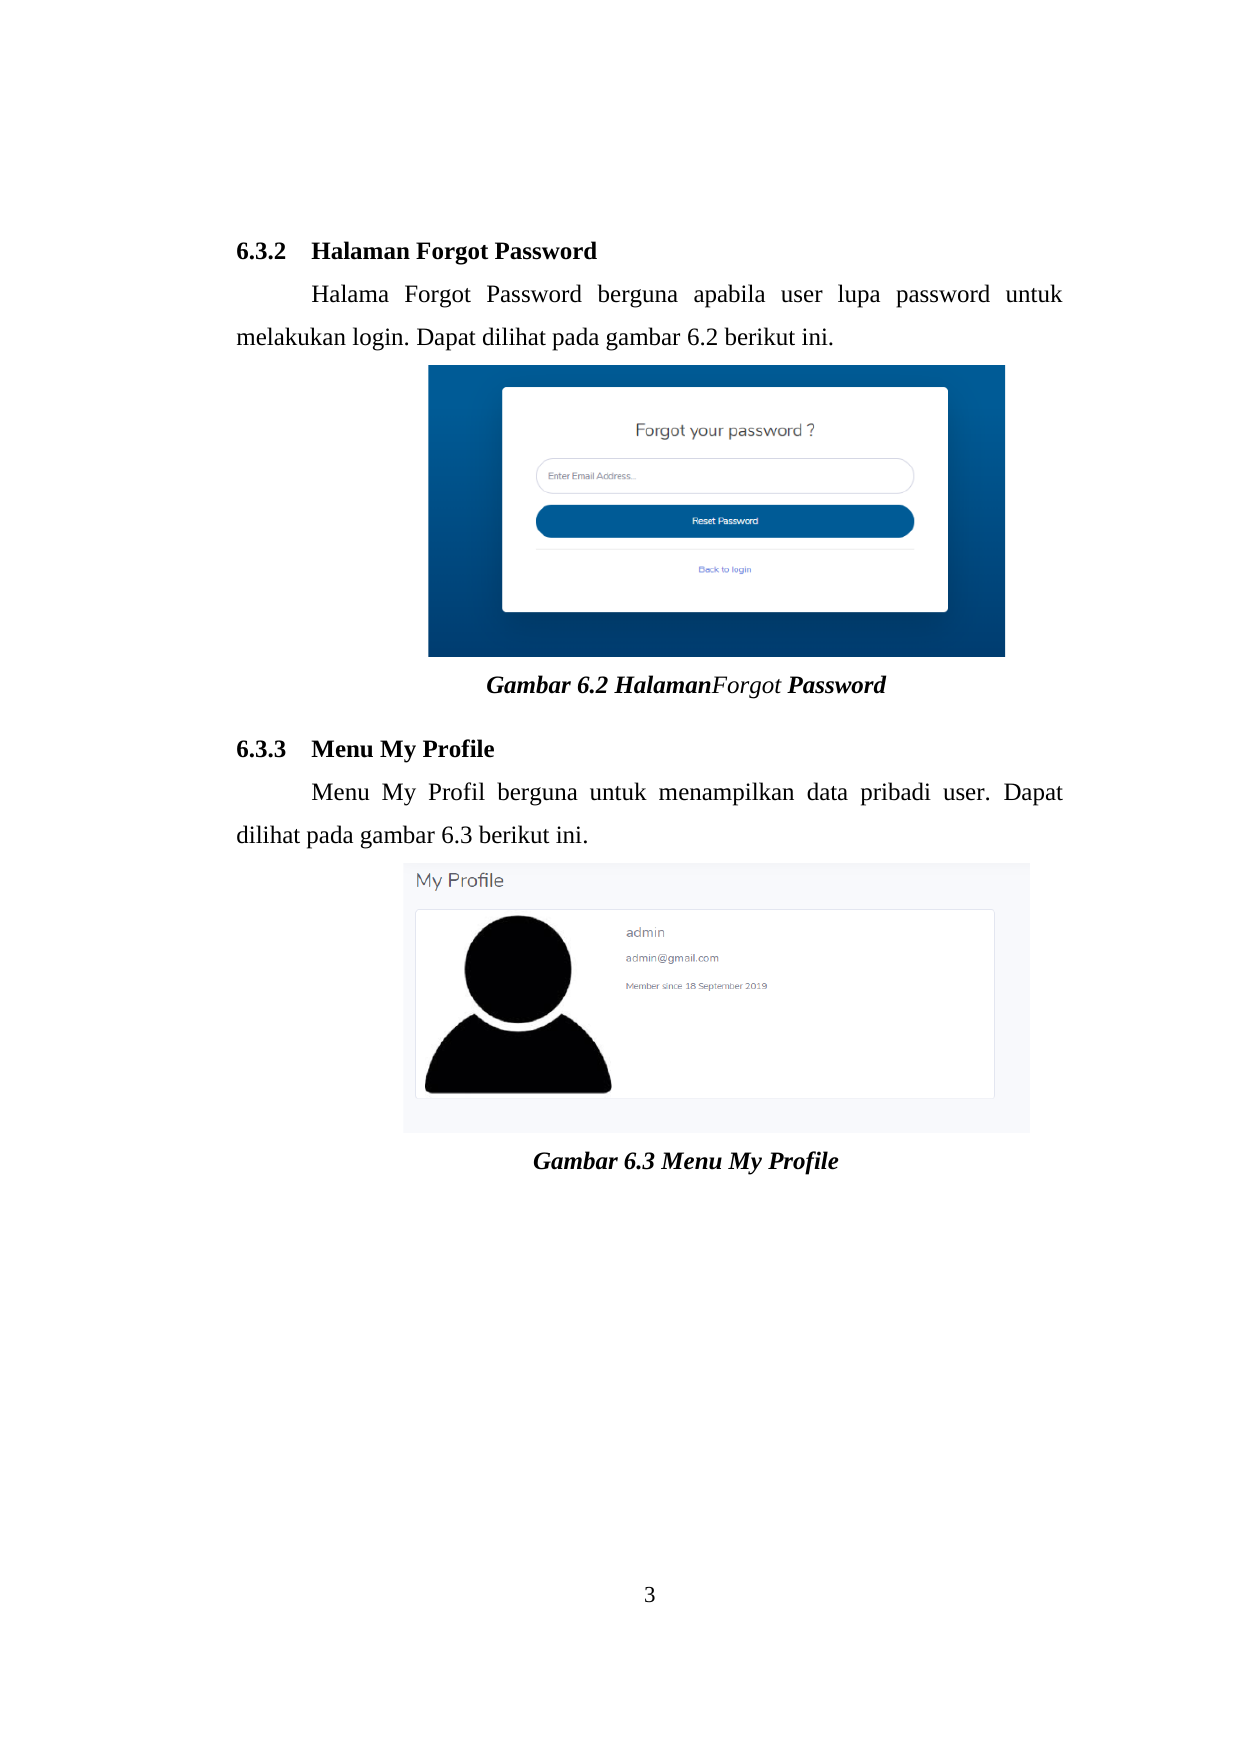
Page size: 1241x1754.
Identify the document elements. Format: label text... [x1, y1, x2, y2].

picture [403, 863, 1030, 1133]
text Halama Forgot Password berguna apabila user lupa password untuk melakukan login. Dapat dilihat pada gambar 6.2 berikut ini. [236, 279, 1063, 351]
subtitle Menu My Profile [236, 734, 1063, 763]
picture [428, 365, 1006, 657]
text Menu My Profil berguna untuk menampilkan data pribadi user. Dapat dilihat pada gambar 6.3 berikut ini. [236, 777, 1063, 849]
subtitle Halaman Forgot Password [236, 236, 1063, 265]
text Gambar 6.3 Menu My Profile [311, 1146, 1063, 1175]
text Gambar 6.2 HalamanForgot Password [311, 670, 1063, 699]
